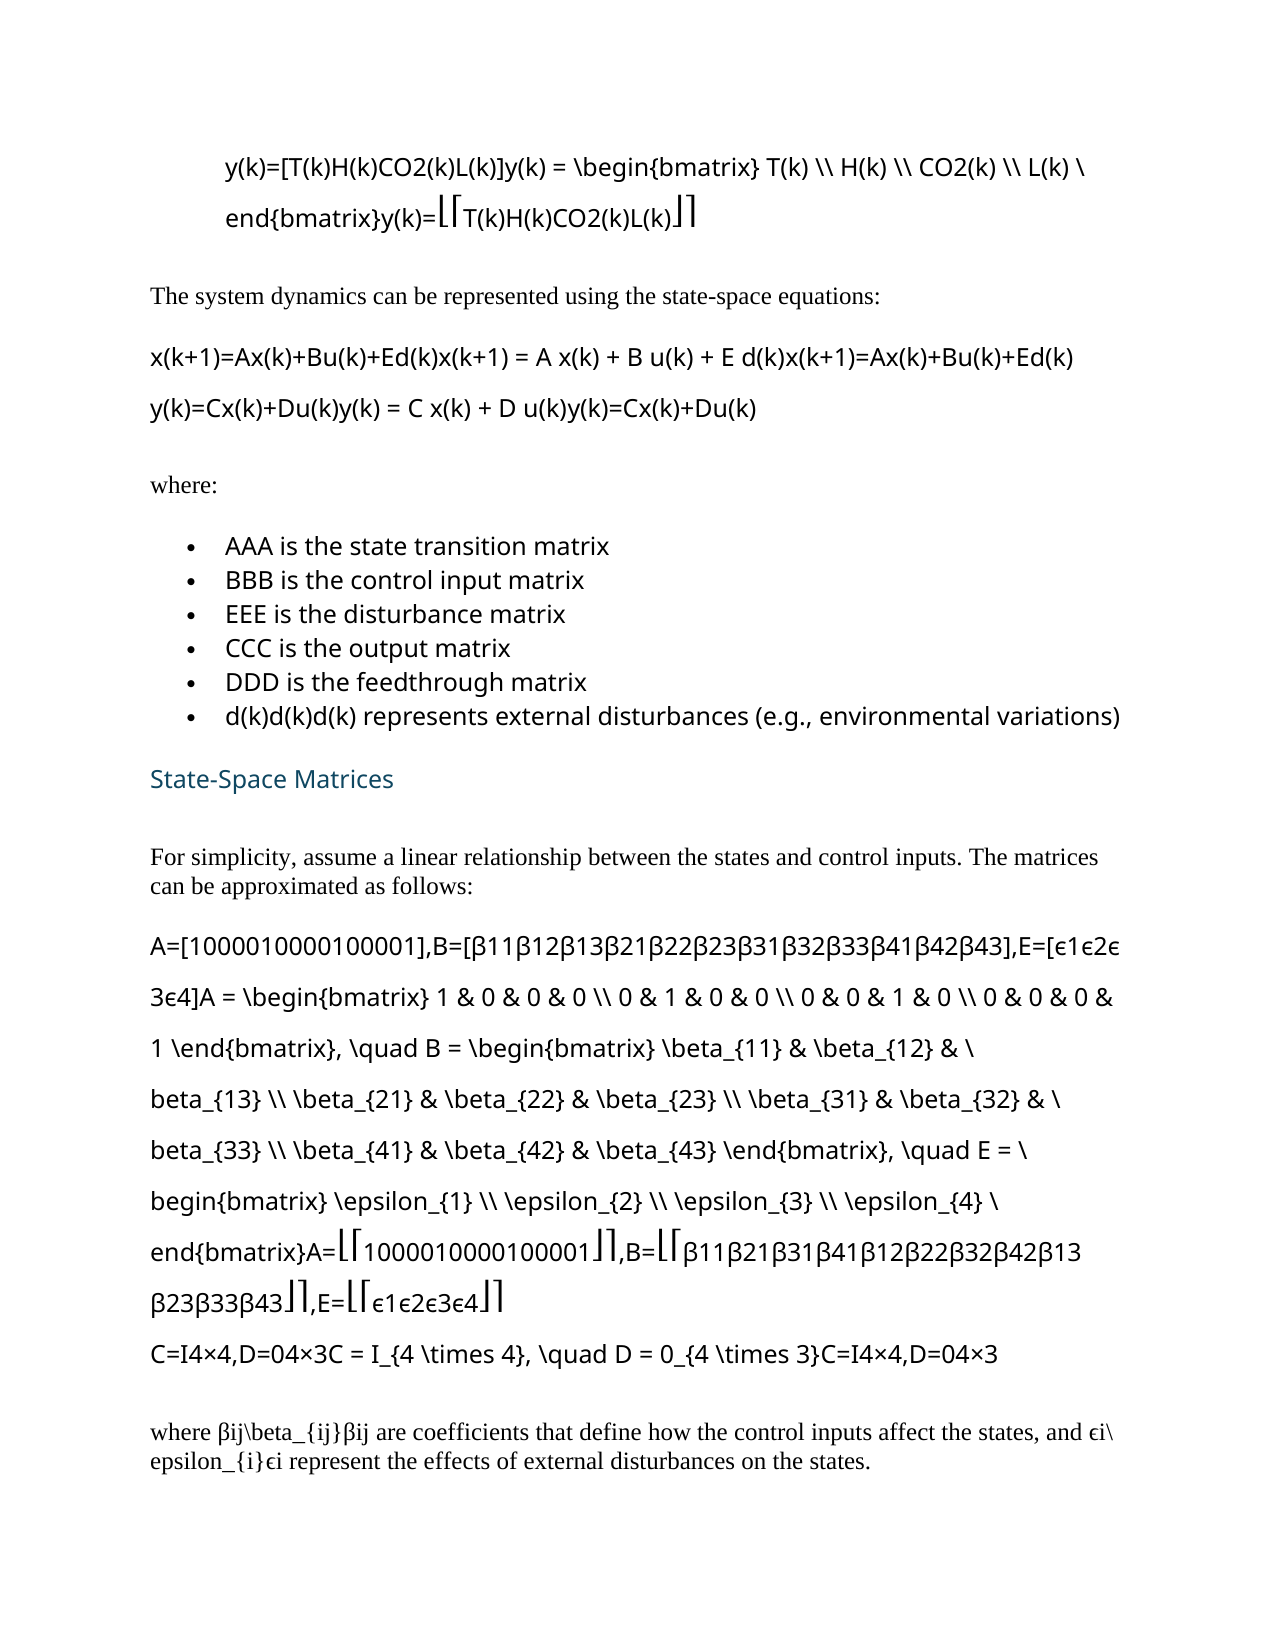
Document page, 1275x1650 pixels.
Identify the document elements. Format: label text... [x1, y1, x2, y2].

text where: [150, 470, 1125, 499]
text C=I4×4,D=04×3C = I_{4 \times 4}, \quad D = 0_{4 \times 3}C=I4×4​,D=04×3​ [150, 1337, 1125, 1371]
list AAA is the state transition matrix [187, 528, 1125, 562]
text where βij\beta_{ij}βij​ are coefficients that define how the control inputs affect the states, and ϵi\epsilon_{i}ϵi​ represent the effects of external disturbances on the states. [150, 1417, 1125, 1475]
text For simplicity, assume a linear relationship between the states and control inputs. The matrices can be approximated as follows: [150, 842, 1125, 899]
text y(k)=Cx(k)+Du(k)y(k) = C x(k) + D u(k)y(k)=Cx(k)+Du(k) [150, 390, 1125, 424]
list DDD is the feedthrough matrix [187, 664, 1125, 699]
list d(k)d(k)d(k) represents external disturbances (e.g., environmental variations) [187, 699, 1125, 733]
subtitle State-Space Matrices [150, 762, 1125, 796]
text A=[1000010000100001],B=[β11β12β13β21β22β23β31β32β33β41β42β43],E=[ϵ1ϵ2ϵ3ϵ4]A = \begin{bmatrix} 1 & 0 & 0 & 0 \\ 0 & 1 & 0 & 0 \\ 0 & 0 & 1 & 0 \\ 0 & 0 & 0 & 1 \end{bmatrix}, \quad B = \begin{bmatrix} \beta_{11} & \beta_{12} & \beta_{13} \\ \beta_{21} & \beta_{22} & \beta_{23} \\ \beta_{31} & \beta_{32} & \beta_{33} \\ \beta_{41} & \beta_{42} & \beta_{43} \end{bmatrix}, \quad E = \begin{bmatrix} \epsilon_{1} \\ \epsilon_{2} \\ \epsilon_{3} \\ \epsilon_{4} \end{bmatrix}A=⎣⎡​1000​0100​0010​0001​⎦⎤​,B=⎣⎡​β11​β21​β31​β41​​β12​β22​β32​β42​​β13​β23​β33​β43​​⎦⎤​,E=⎣⎡​ϵ1​ϵ2​ϵ3​ϵ4​​⎦⎤​ [150, 929, 1125, 1320]
list CCC is the output matrix [187, 631, 1125, 664]
list EEE is the disturbance matrix [187, 596, 1125, 631]
text y(k)=[T(k)H(k)CO2(k)L(k)]y(k) = \begin{bmatrix} T(k) \\ H(k) \\ CO2(k) \\ L(k) \end{bmatrix}y(k)=⎣⎡​T(k)H(k)CO2(k)L(k)​⎦⎤​ [225, 150, 1125, 235]
text x(k+1)=Ax(k)+Bu(k)+Ed(k)x(k+1) = A x(k) + B u(k) + E d(k)x(k+1)=Ax(k)+Bu(k)+Ed(k) [150, 339, 1125, 373]
text The system dynamics can be represented using the state-space equations: [150, 281, 1125, 310]
list BBB is the control input matrix [187, 562, 1125, 596]
